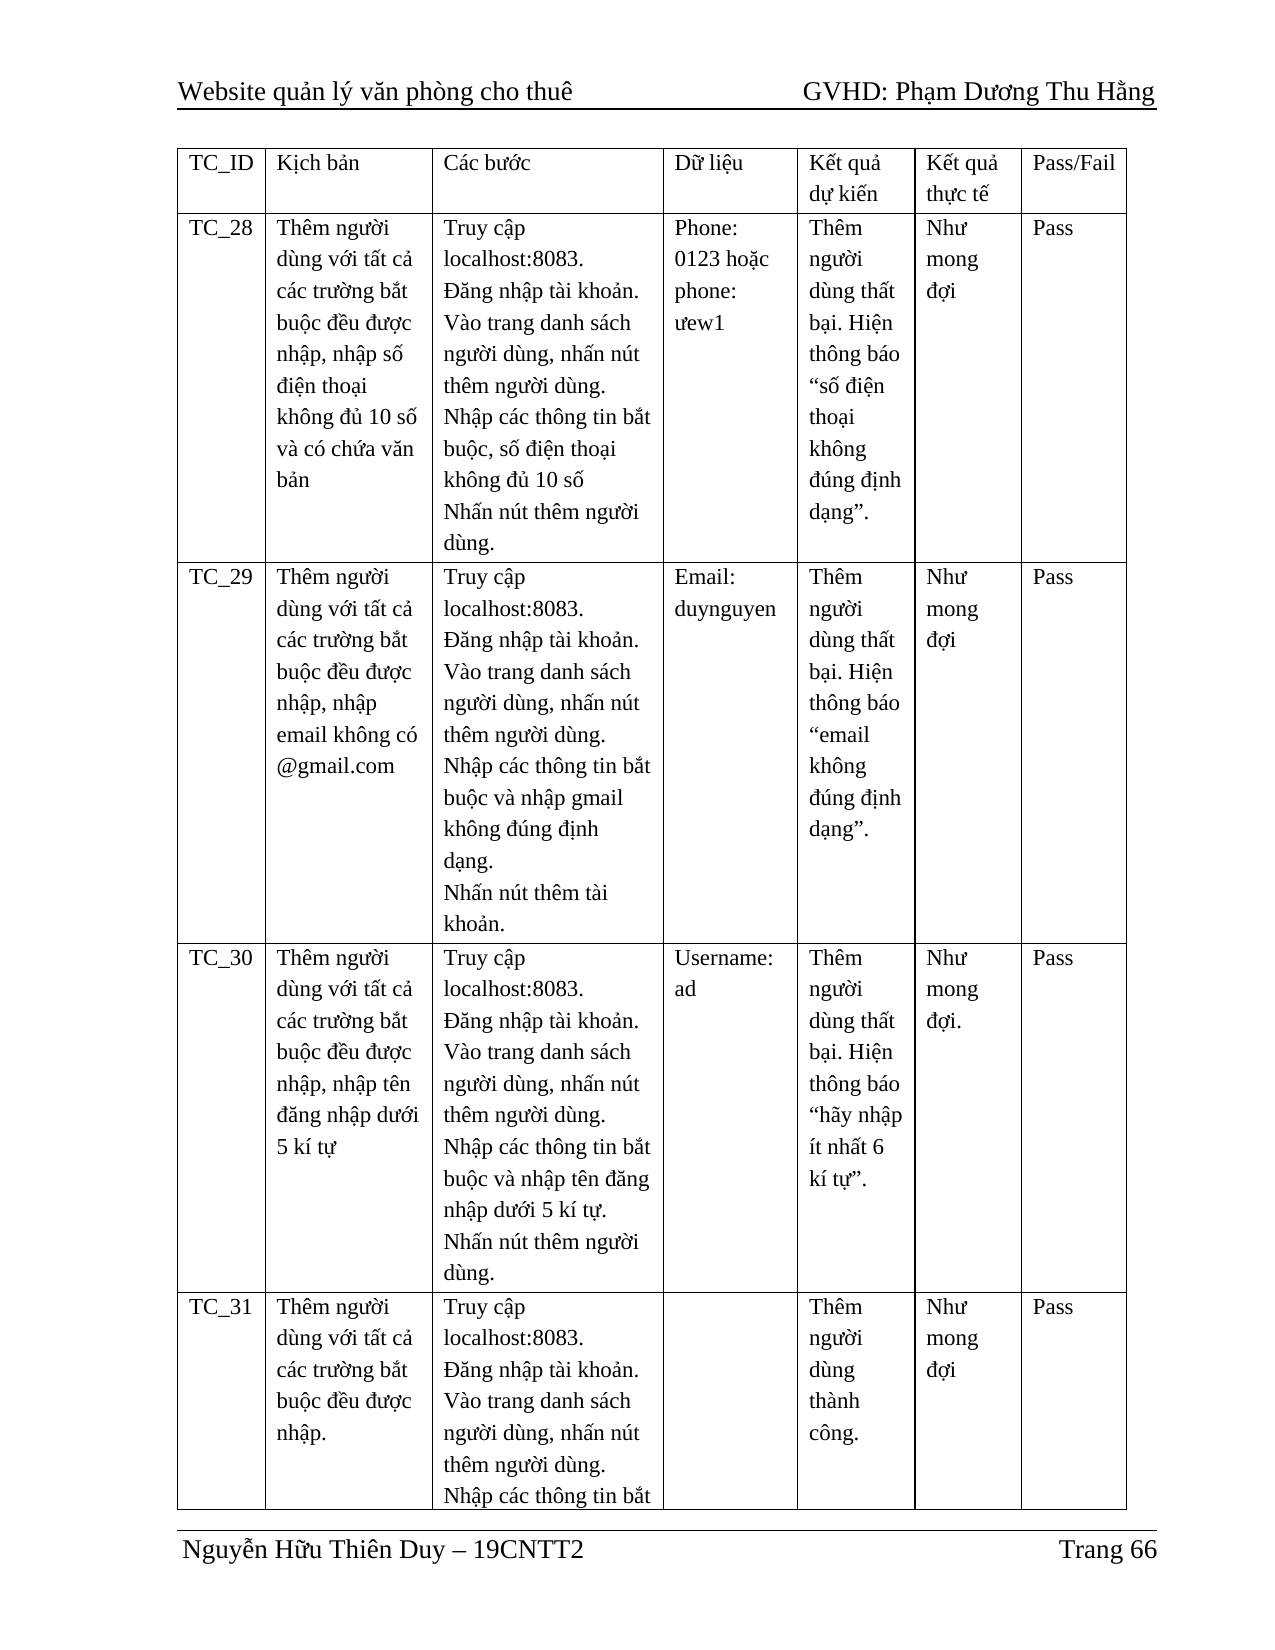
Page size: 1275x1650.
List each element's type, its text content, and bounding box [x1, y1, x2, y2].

table_cell TC_28 [178, 214, 265, 562]
table_cell Thêm người dùng với tất cả các trường bắt buộc đều được nhập, nhập tên đăng nhập dưới 5 kí tự [266, 944, 432, 1292]
table_cell Thêm người dùng thất bại. Hiện thông báo “email không đúng định dạng”. [798, 563, 914, 943]
table_cell Pass [1022, 944, 1126, 1292]
table_cell Thêm người dùng với tất cả các trường bắt buộc đều được nhập, nhập số điện thoại không đủ 10 số và có chứa văn bản [266, 214, 432, 562]
table_cell Email: duynguyen [664, 563, 797, 943]
table_cell [664, 1293, 797, 1509]
table_cell Như mong đợi [916, 1293, 1021, 1509]
table_cell Thêm người dùng thất bại. Hiện thông báo “hãy nhập ít nhất 6 kí tự”. [798, 944, 914, 1292]
table_cell Username: ad [664, 944, 797, 1292]
table_cell TC_29 [178, 563, 265, 943]
table_cell Thêm người dùng thất bại. Hiện thông báo “số điện thoại không đúng định dạng”. [798, 214, 914, 562]
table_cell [798, 1293, 914, 1509]
table_header Kịch bản [266, 149, 432, 213]
table_cell Pass [1022, 1293, 1126, 1509]
table_cell Truy cập localhost:8083. Đăng nhập tài khoản. Vào trang danh sách người dùng, nhấn nút thêm người dùng. Nhập các thông tin bắt buộc, số điện thoại không đủ 10 số Nhấn nút thêm người dùng. [433, 214, 663, 562]
table_cell TC_30 [178, 944, 265, 1292]
table_cell Truy cập localhost:8083. Đăng nhập tài khoản. Vào trang danh sách người dùng, nhấn nút thêm người dùng. Nhập các thông tin bắt buộc và nhập gmail không đúng định dạng. Nhấn nút thêm tài khoản. [433, 563, 663, 943]
table_header Pass/Fail [1022, 149, 1126, 213]
table_header TC_ID [178, 149, 265, 213]
table_cell Như mong đợi. [916, 944, 1021, 1292]
table_cell Phone: 0123 hoặc phone: ưew1 [664, 214, 797, 562]
table_header Kết quả thực tế [916, 149, 1021, 213]
table_cell Pass [1022, 563, 1126, 943]
table_cell Như mong đợi [916, 563, 1021, 943]
table_header Kết quả dự kiến [798, 149, 914, 213]
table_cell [433, 1293, 663, 1509]
table_header Các bước [433, 149, 663, 213]
table_header Dữ liệu [664, 149, 797, 213]
table_cell Thêm người dùng với tất cả các trường bắt buộc đều được nhập, nhập email không có @gmail.com [266, 563, 432, 943]
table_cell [266, 1293, 432, 1509]
table_cell TC_31 [178, 1293, 265, 1509]
table_cell Như mong đợi [916, 214, 1021, 562]
table_cell Truy cập localhost:8083. Đăng nhập tài khoản. Vào trang danh sách người dùng, nhấn nút thêm người dùng. Nhập các thông tin bắt buộc và nhập tên đăng nhập dưới 5 kí tự. Nhấn nút thêm người dùng. [433, 944, 663, 1292]
table_cell Pass [1022, 214, 1126, 562]
